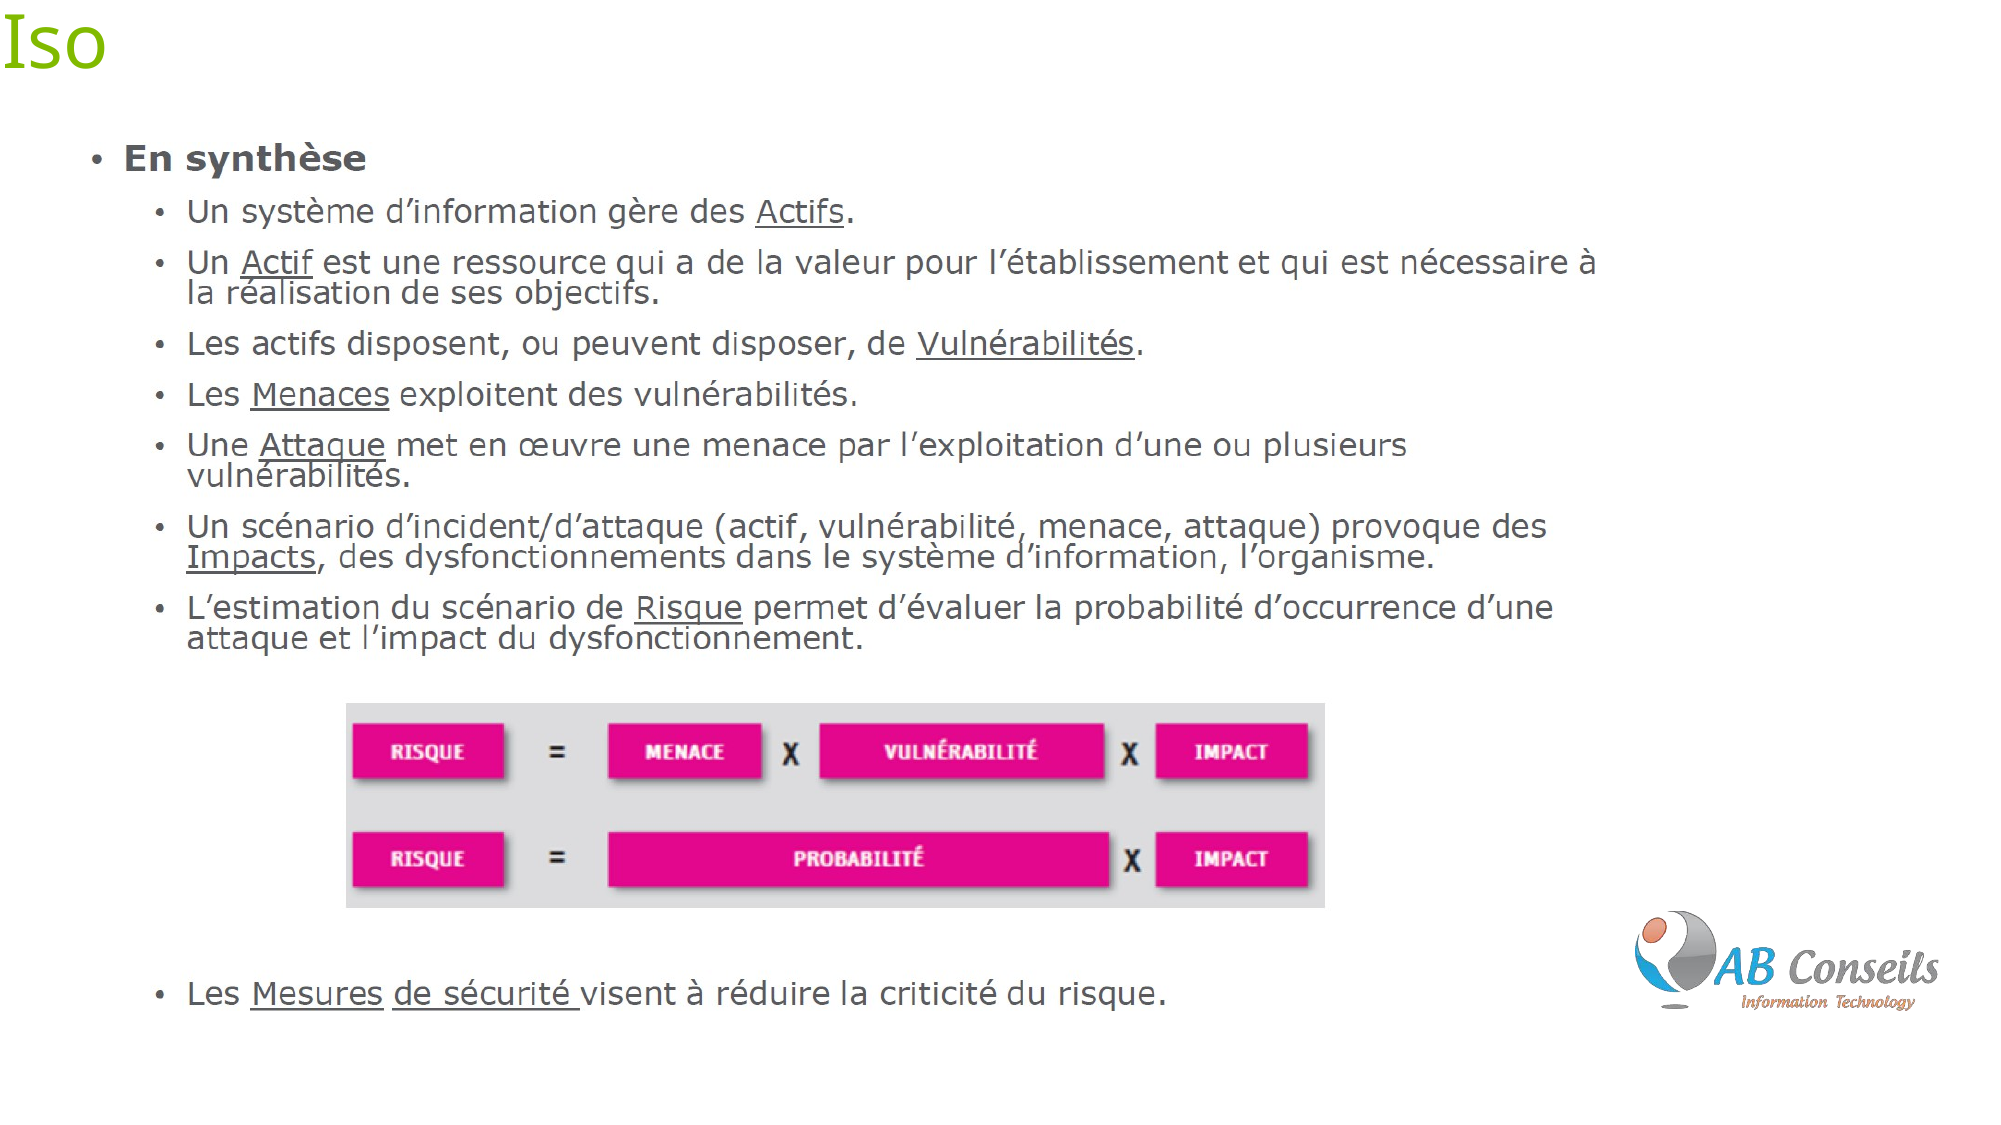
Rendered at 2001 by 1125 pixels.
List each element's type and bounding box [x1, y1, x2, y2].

picture [91, 142, 1595, 1011]
picture [1635, 911, 1939, 1011]
